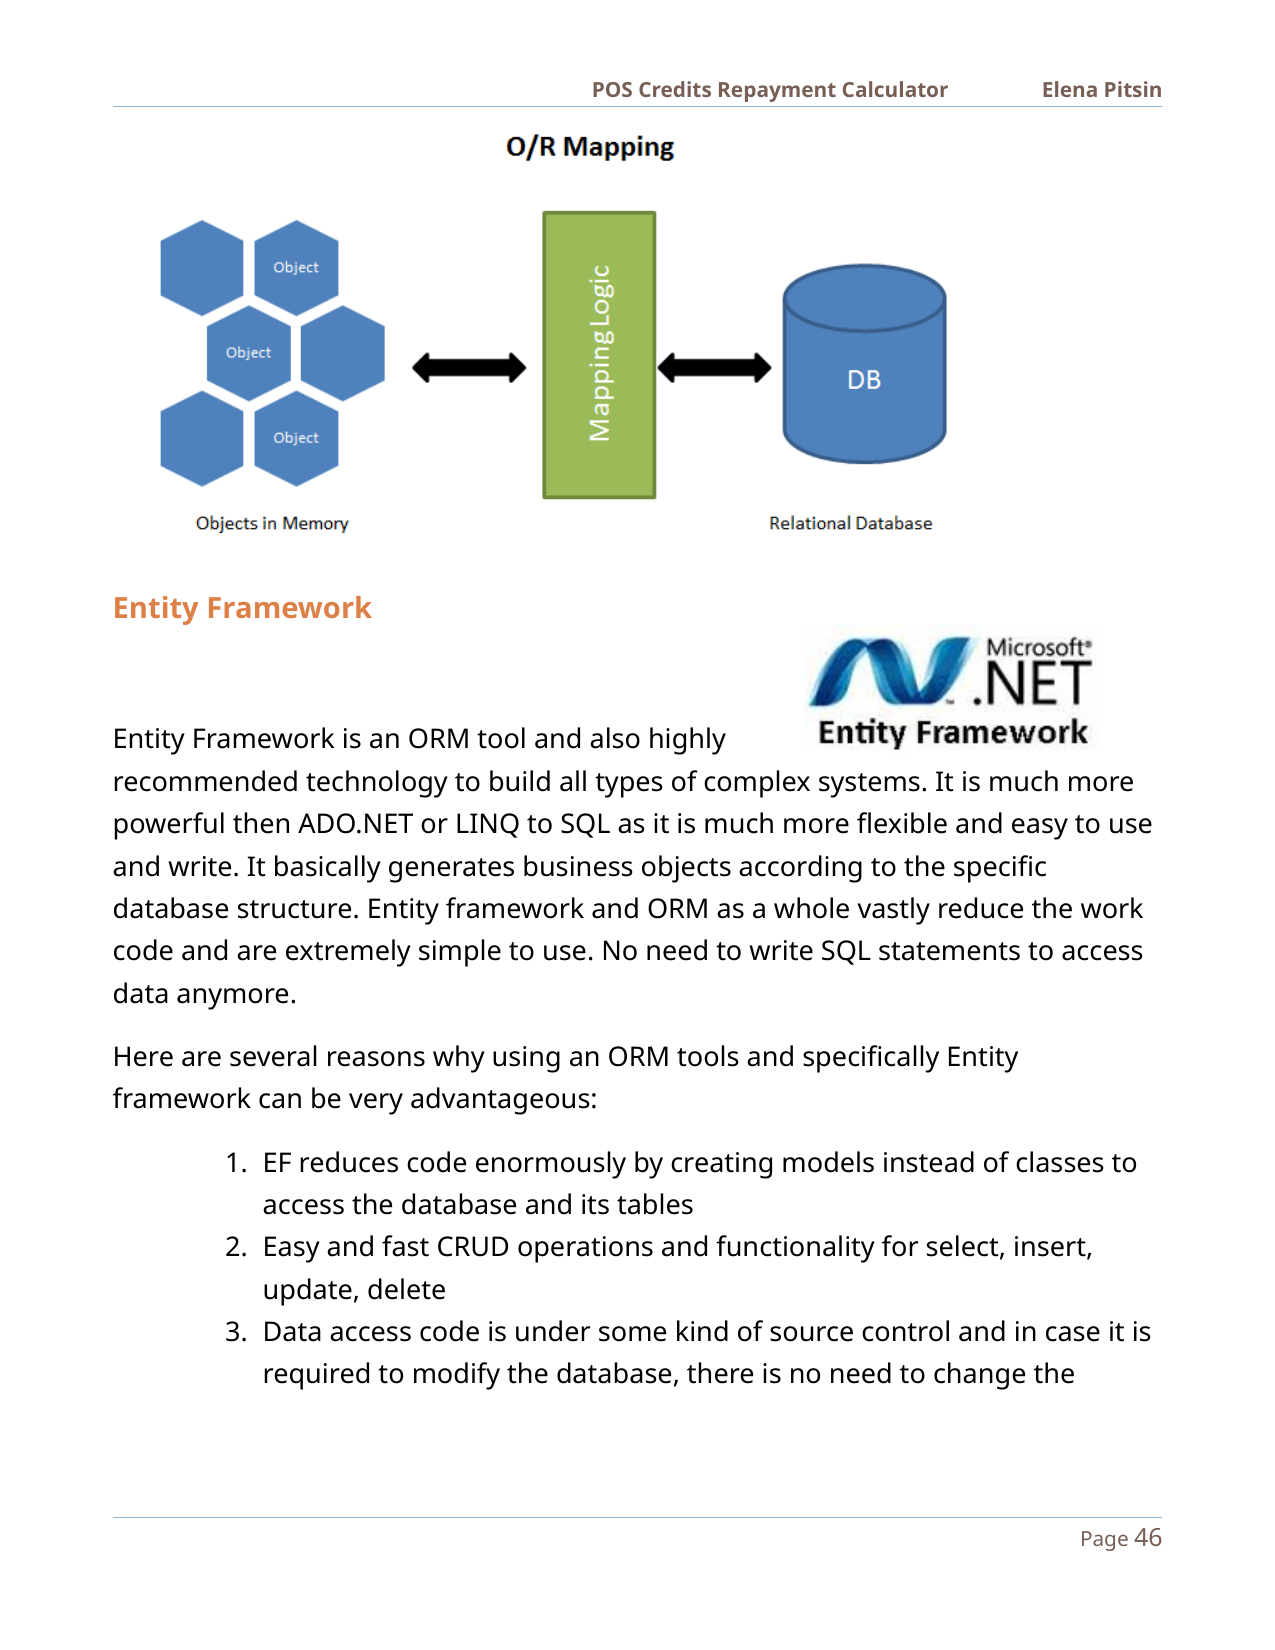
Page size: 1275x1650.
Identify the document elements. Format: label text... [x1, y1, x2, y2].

text Here are several reasons why using an ORM tools and specifically Entity framework can be very advantageous: [112, 1037, 1162, 1117]
picture [804, 624, 1102, 753]
text Entity Framework is an ORM tool and also highly recommended technology to build all types of complex systems. It is much more powerful then ADO.NET or LINQ to SQL as it is much more flexible and easy to use and write. It basically generates business objects according to the specific database structure. Entity framework and ORM as a whole vastly reduce the work code and are extremely simple to use. No need to write SQL statements to access data anymore. [112, 720, 1162, 1011]
list EF reduces code enormously by creating models instead of classes to access the database and its tables [225, 1143, 1162, 1222]
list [225, 1313, 1162, 1392]
picture [112, 112, 988, 562]
text Entity Framework [112, 587, 1162, 627]
list Easy and fast CRUD operations and functionality for select, insert, update, delete [225, 1228, 1162, 1307]
